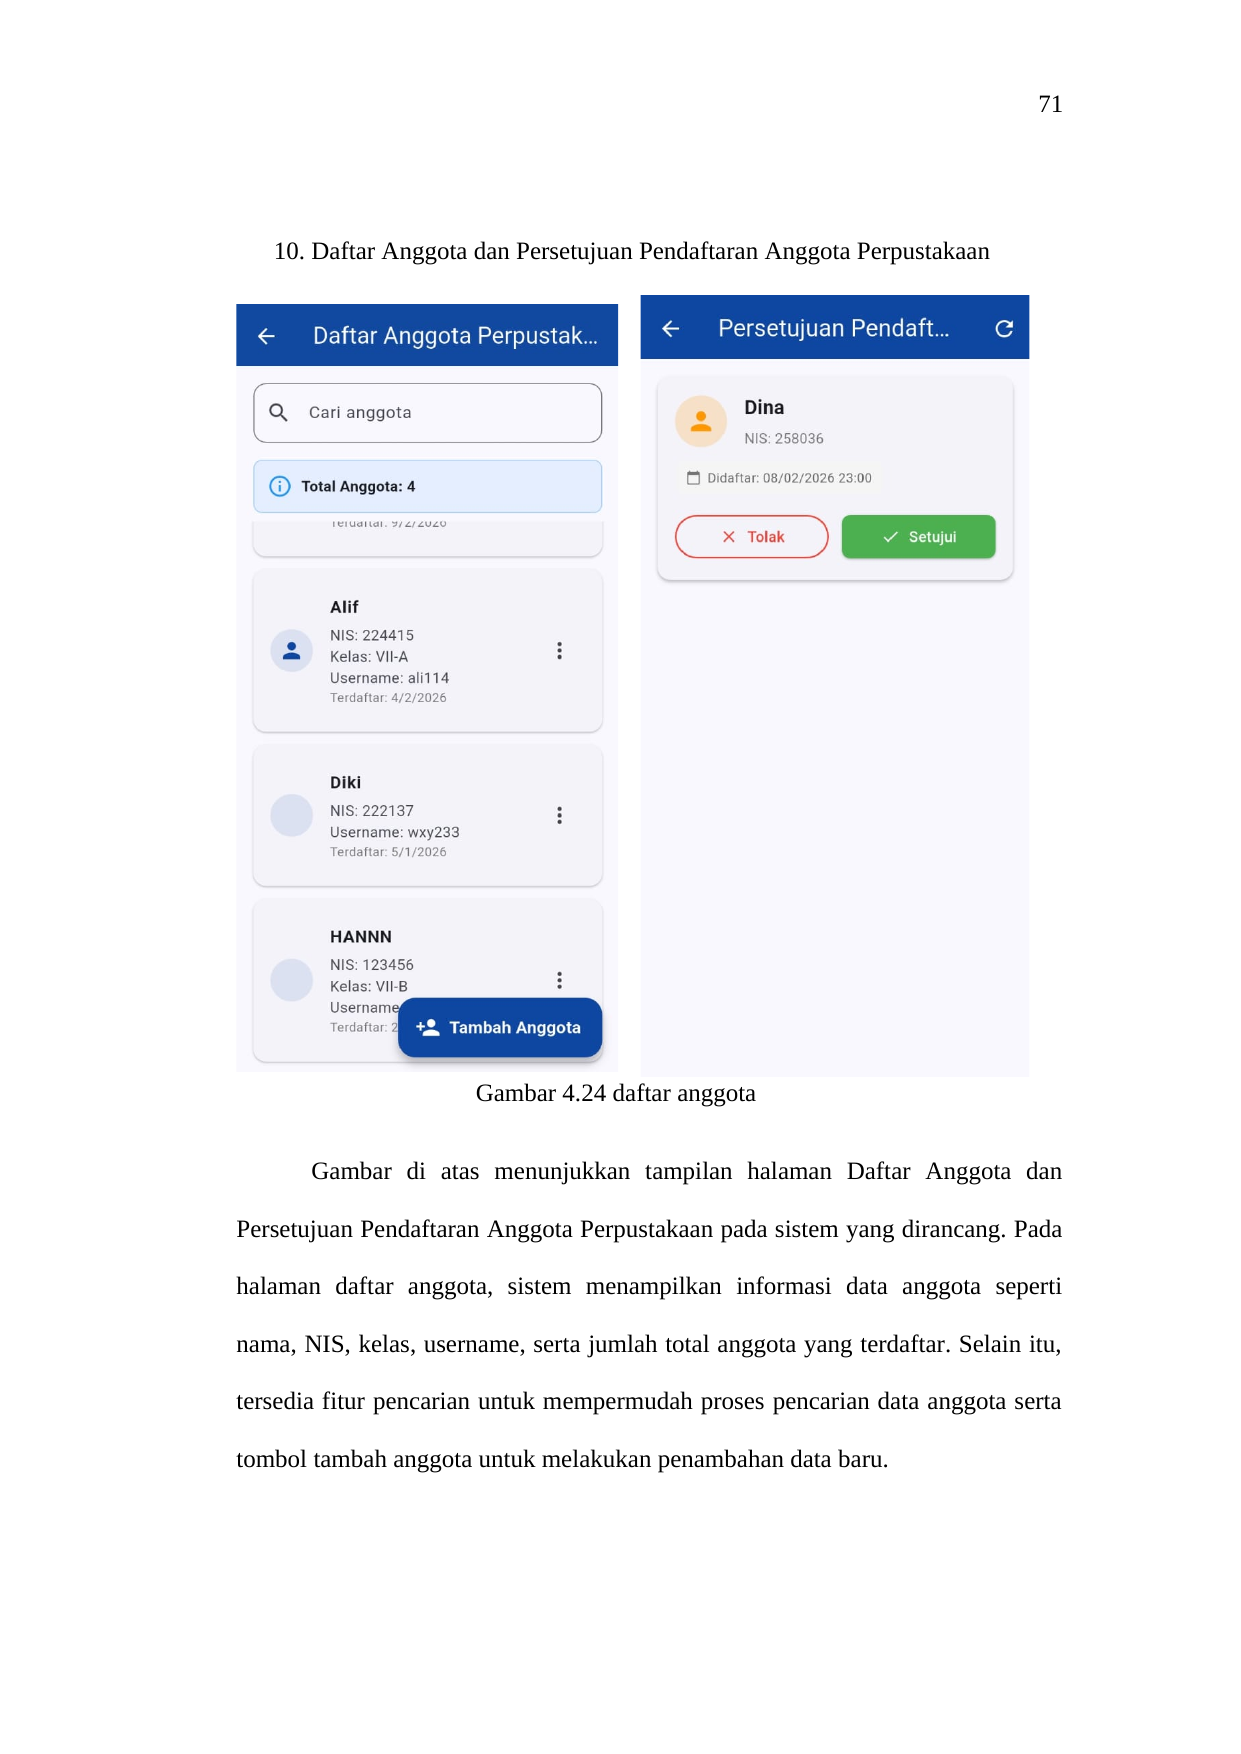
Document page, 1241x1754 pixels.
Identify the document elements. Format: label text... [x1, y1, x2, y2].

text Gambar di atas menunjukkan tampilan halaman Daftar Anggota dan Persetujuan Pendaftaran Anggota Perpustakaan pada sistem yang dirancang. Pada halaman daftar anggota, sistem menampilkan informasi data anggota seperti nama, NIS, kelas, username, serta jumlah total anggota yang terdaftar. Selain itu, tersedia fitur pencarian untuk mempermudah proses pencarian data anggota serta tombol tambah anggota untuk melakukan penambahan data baru. [236, 1156, 1063, 1472]
picture [236, 304, 619, 1072]
list Daftar Anggota dan Persetujuan Pendaftaran Anggota Perpustakaan [274, 236, 1063, 265]
picture [640, 295, 1030, 1077]
